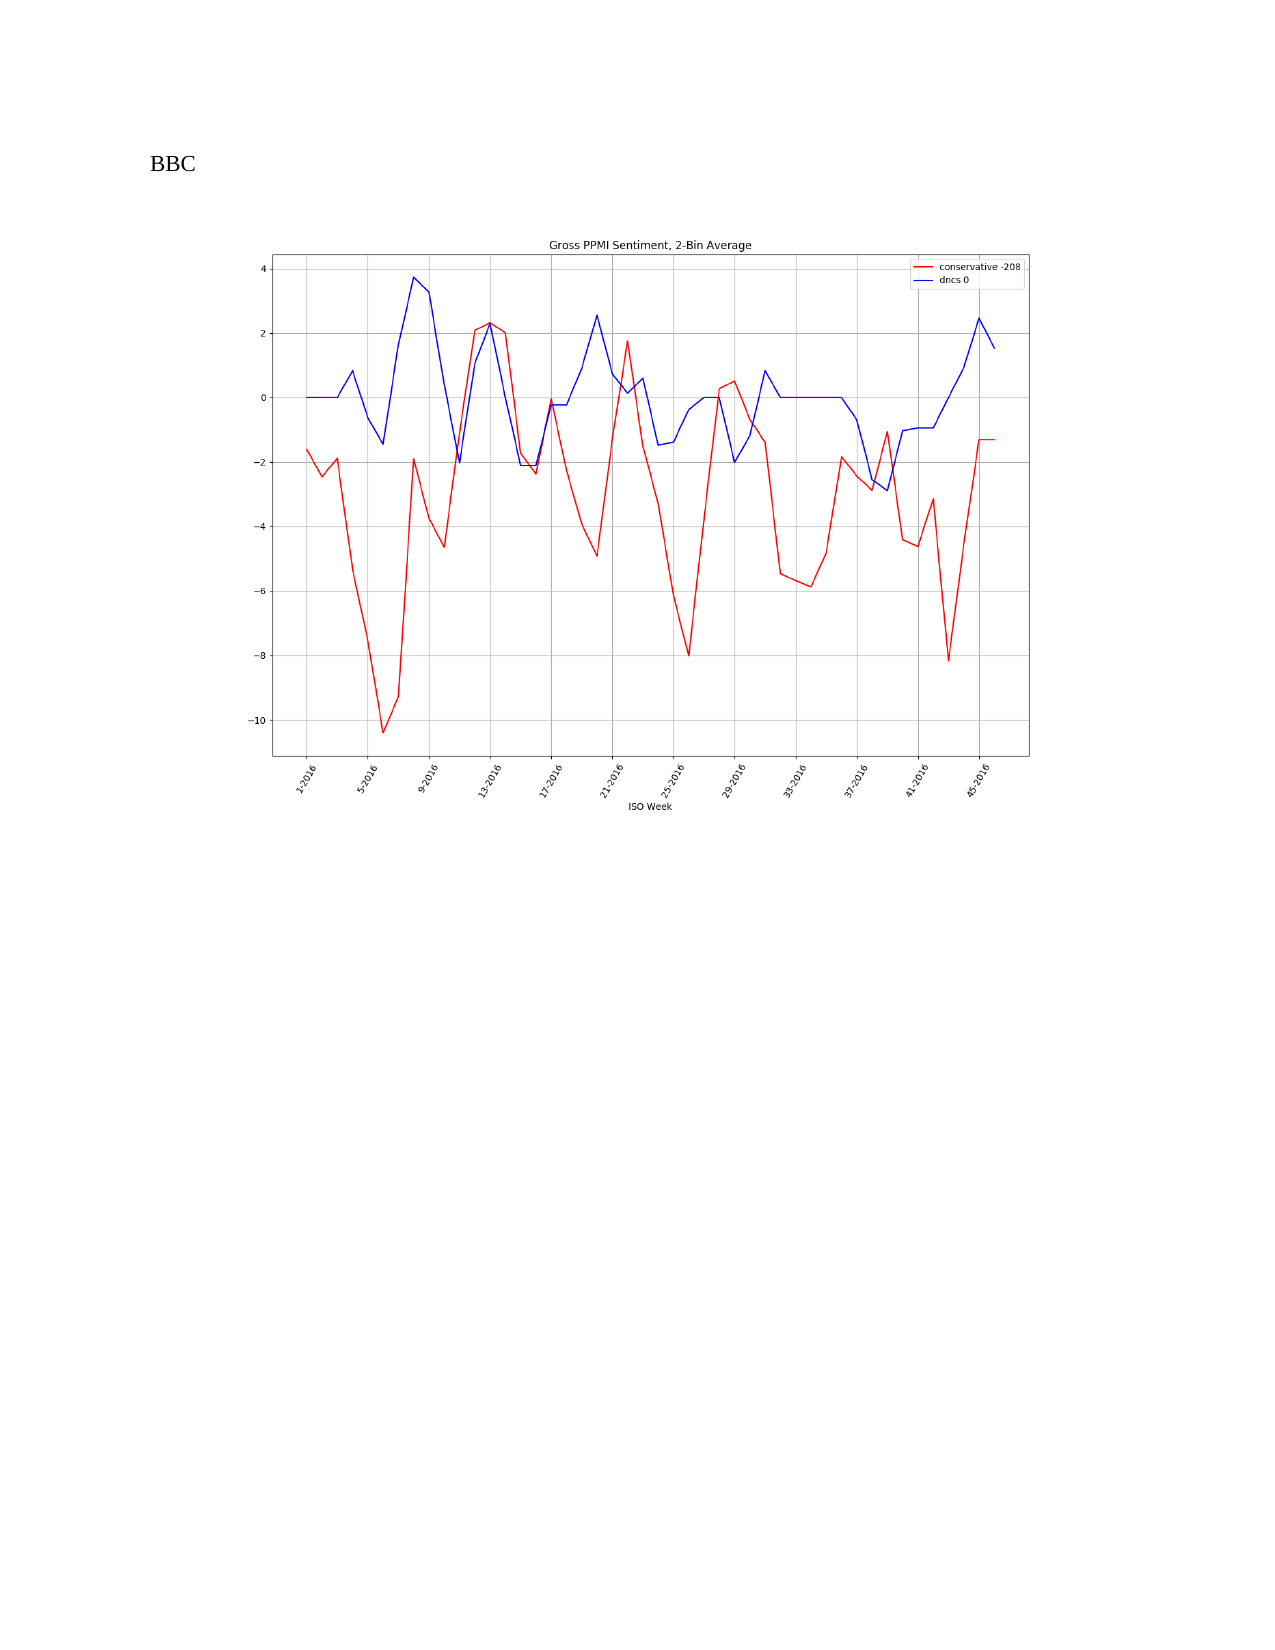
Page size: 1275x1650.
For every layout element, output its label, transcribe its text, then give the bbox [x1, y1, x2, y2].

picture [150, 176, 1125, 827]
subtitle BBC [150, 150, 1125, 176]
